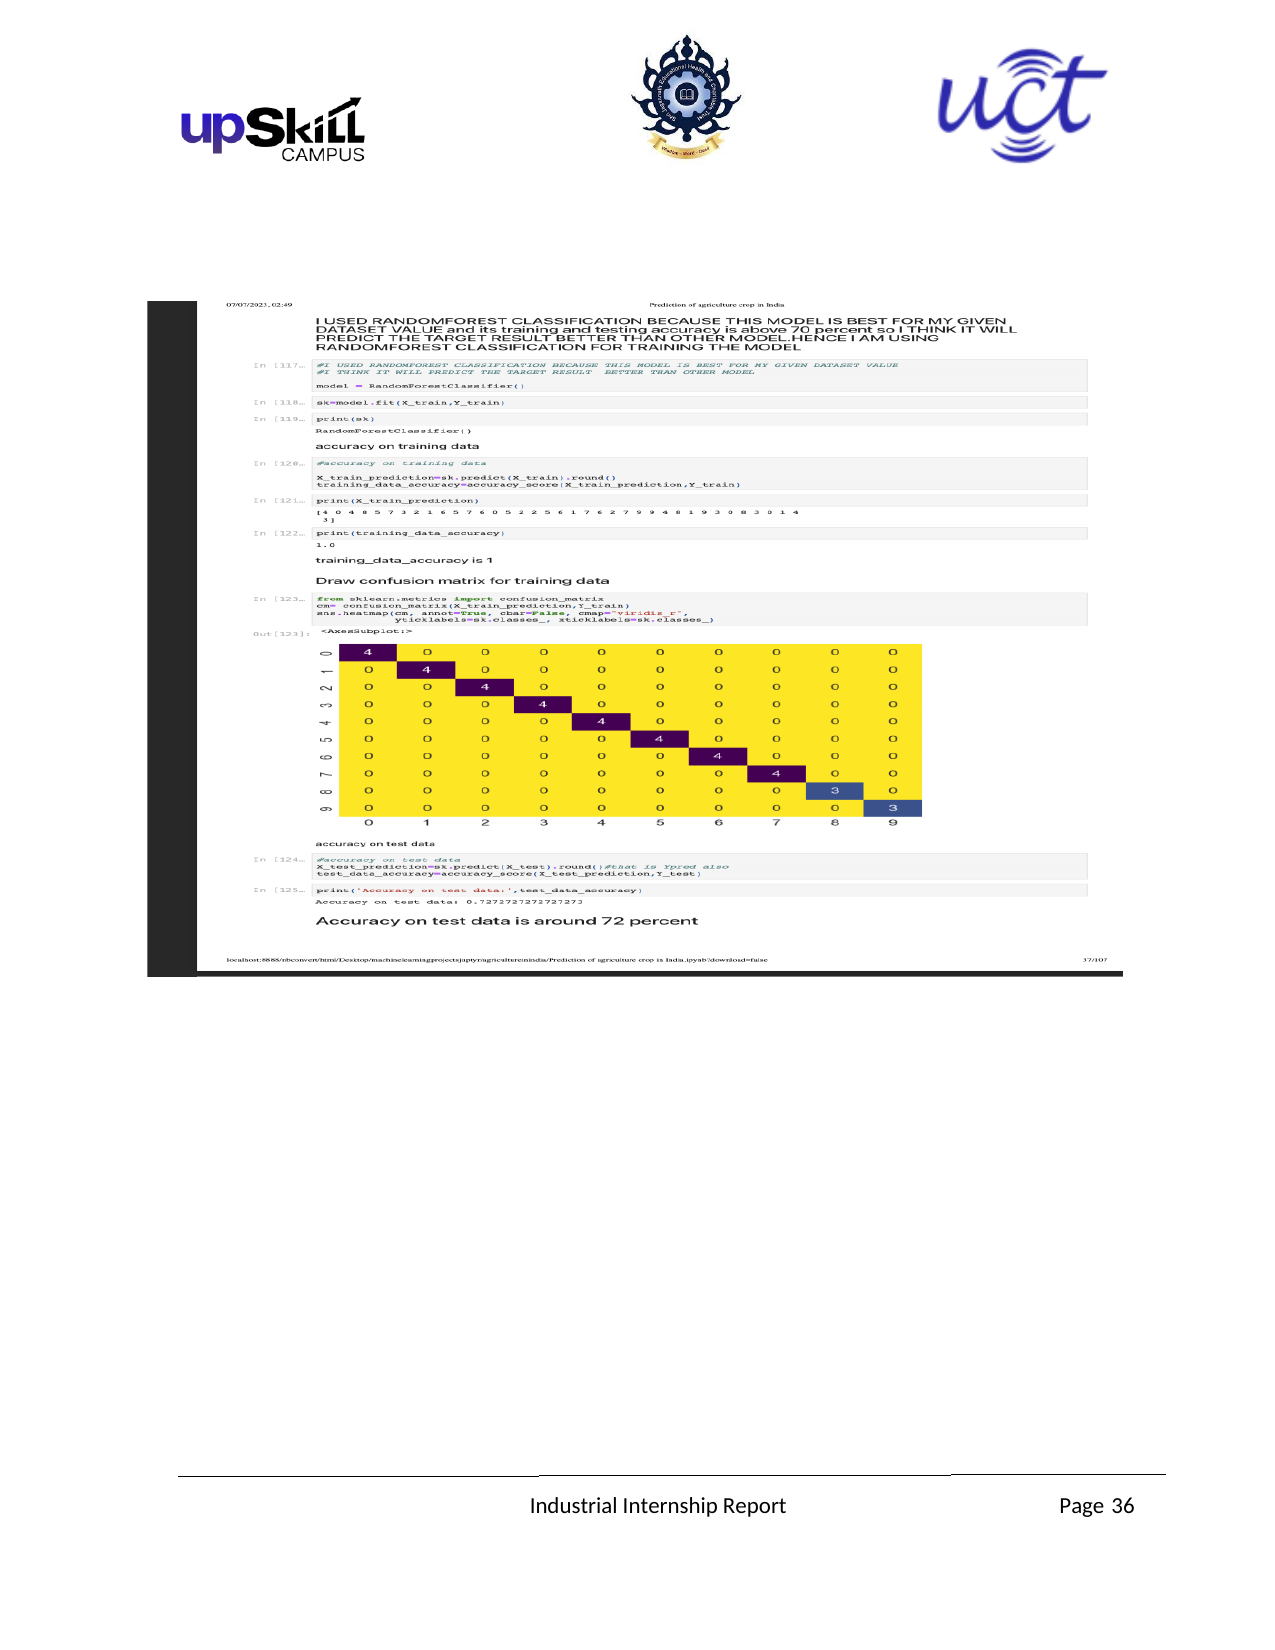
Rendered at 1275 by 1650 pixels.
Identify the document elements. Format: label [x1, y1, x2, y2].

picture [617, 28, 755, 165]
picture [150, 84, 396, 165]
picture [147, 301, 1123, 977]
picture [935, 39, 1114, 165]
